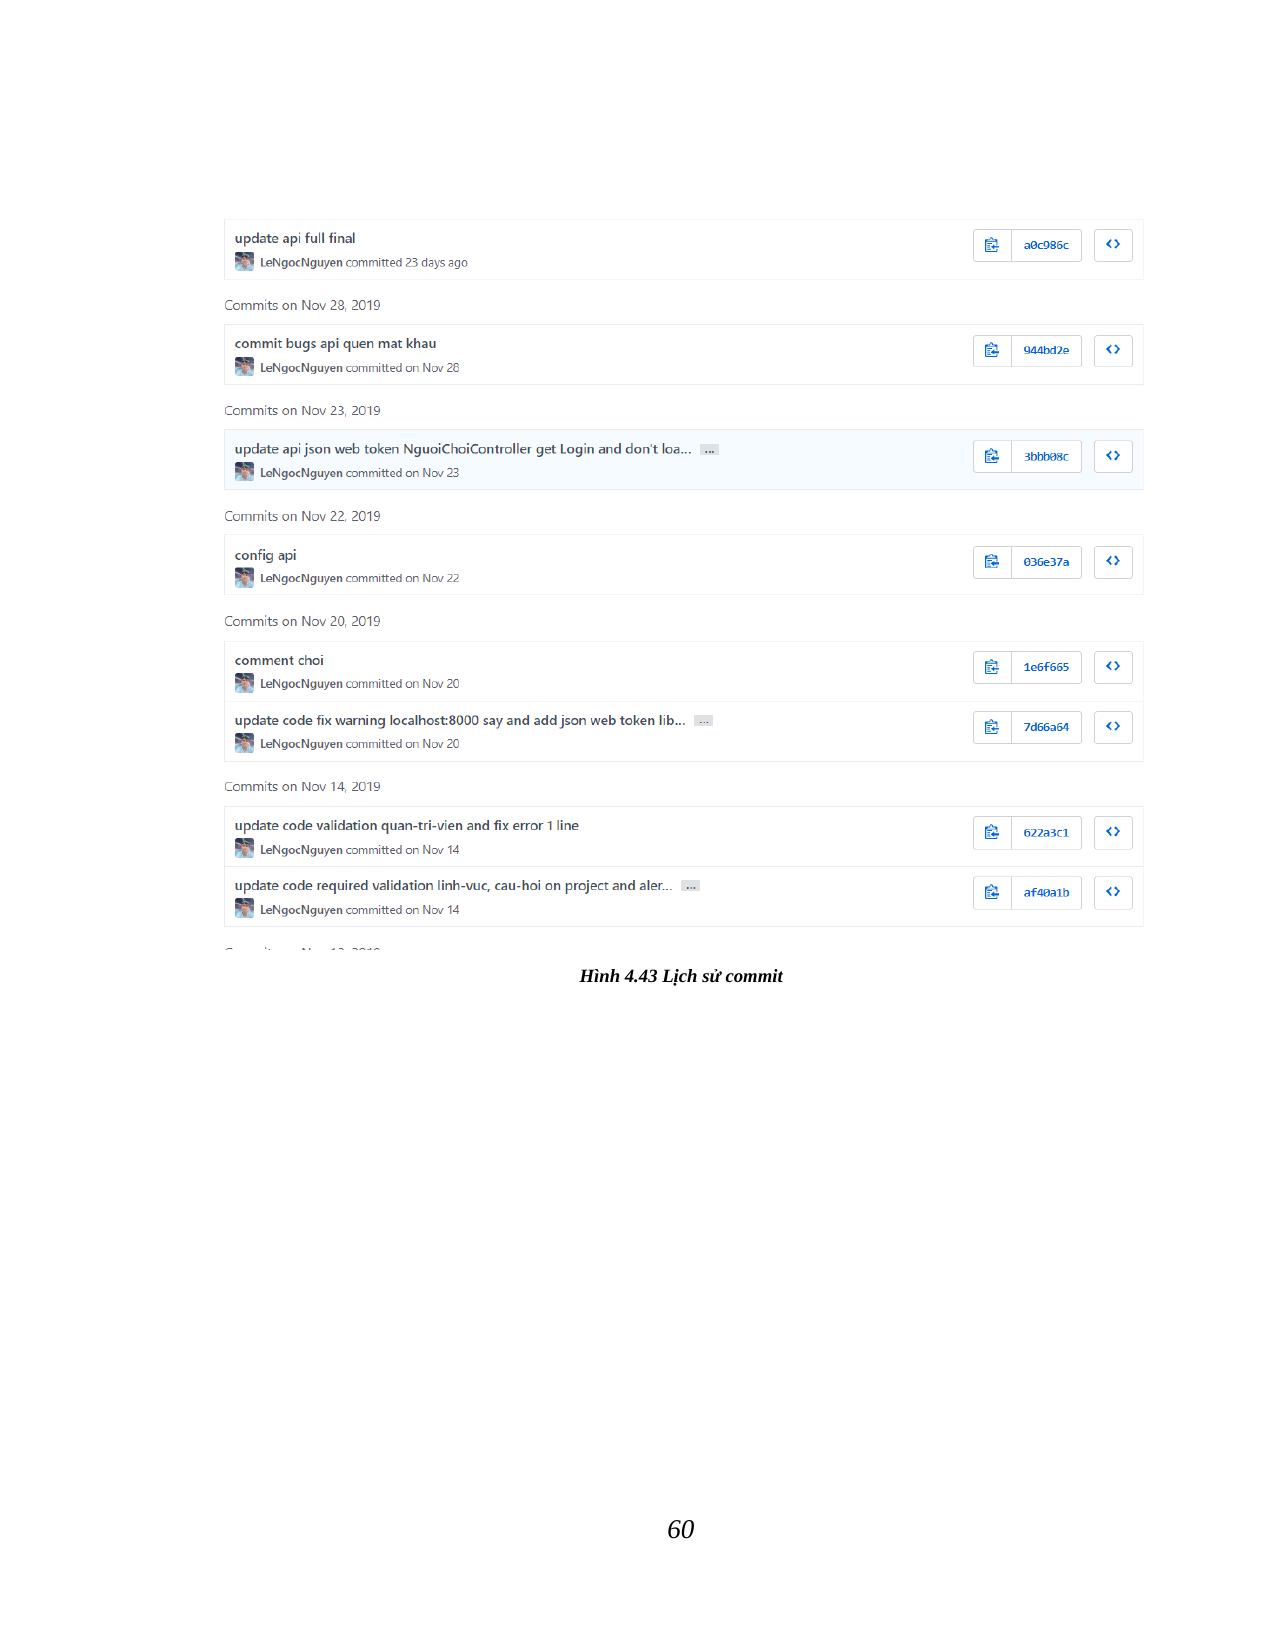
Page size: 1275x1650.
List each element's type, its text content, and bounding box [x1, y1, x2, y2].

picture [206, 206, 1157, 950]
